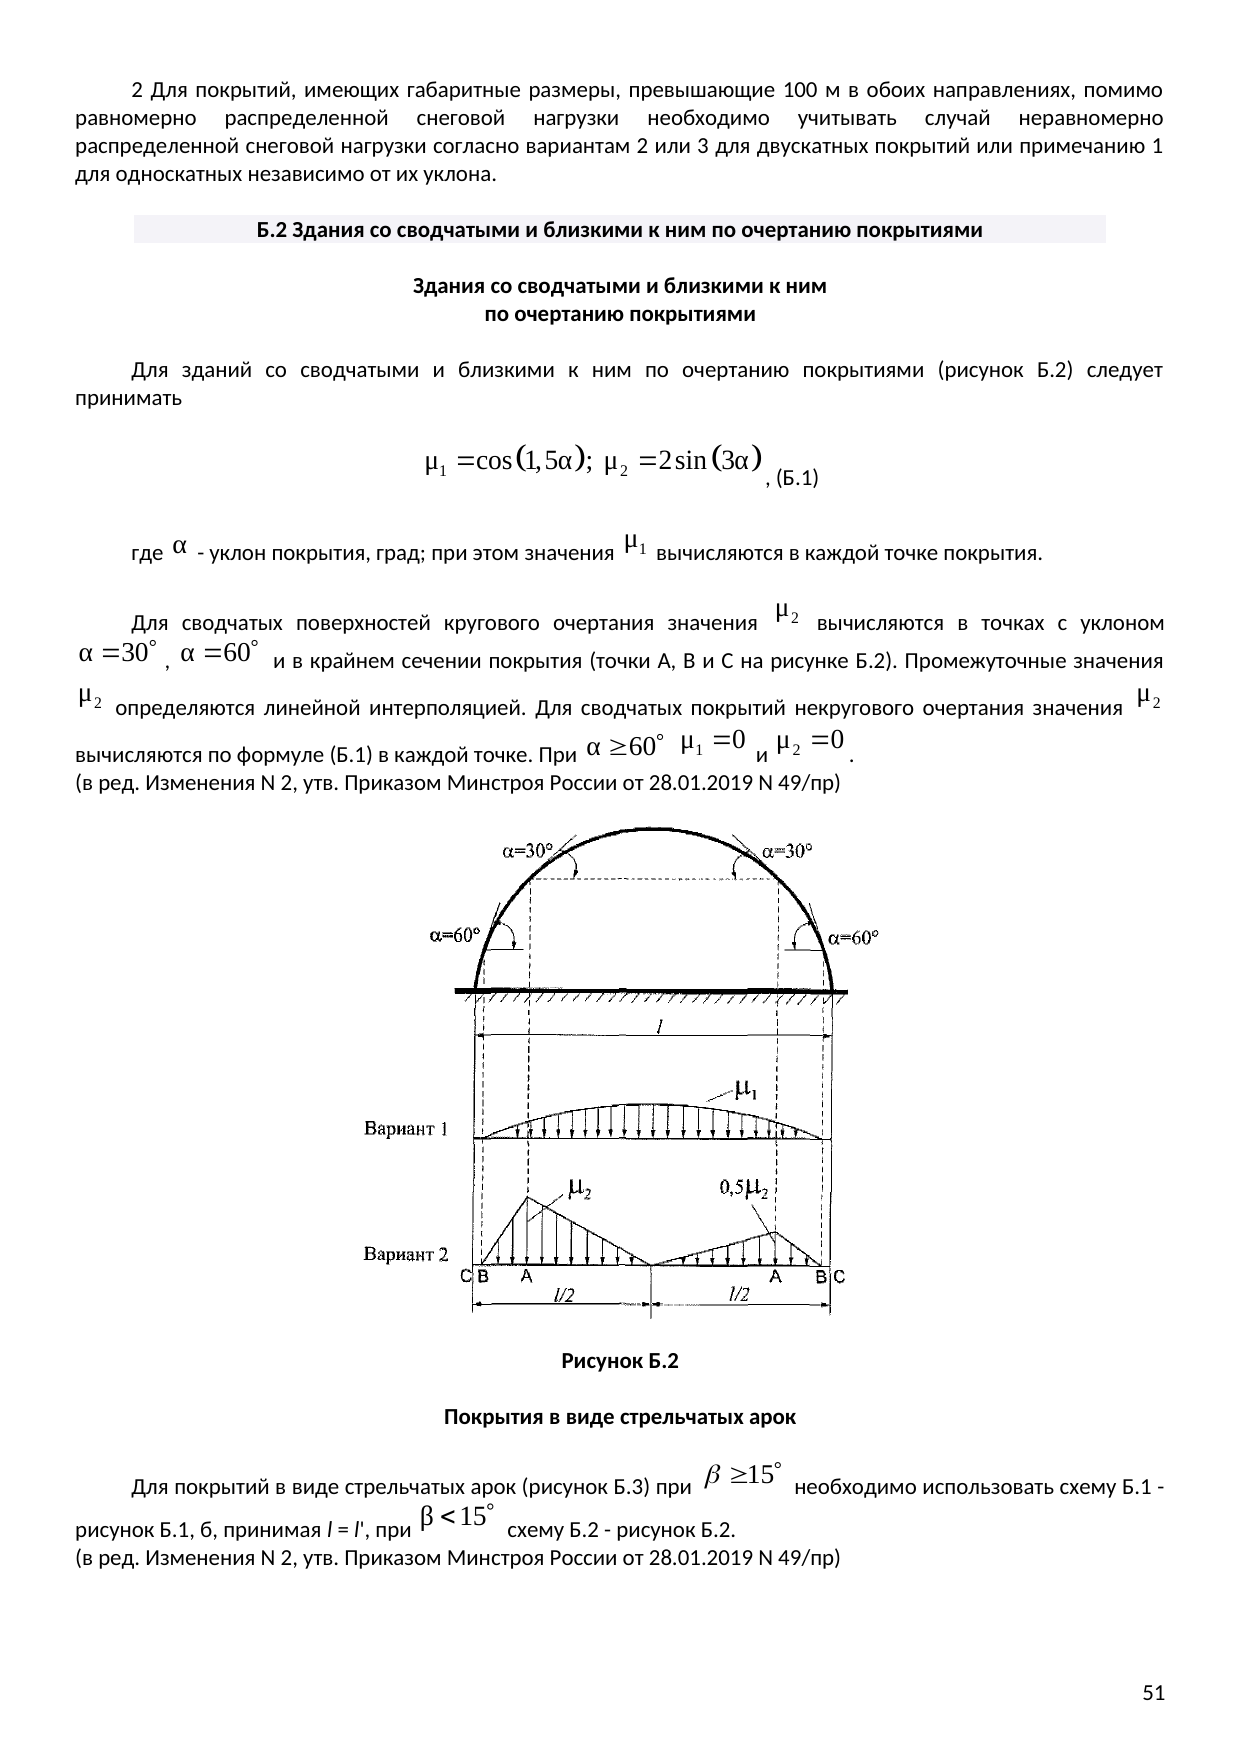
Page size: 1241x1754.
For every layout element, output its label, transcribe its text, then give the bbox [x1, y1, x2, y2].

title Б.2 Здания со сводчатыми и близкими к ним по очертанию покрытиями [134, 215, 1106, 243]
text (в ред. Изменения N 2, утв. Приказом Минстроя России от 28.01.2019 N 49/пр) [75, 1543, 1165, 1571]
text (в ред. Изменения N 2, утв. Приказом Минстроя России от 28.01.2019 N 49/пр) [75, 768, 1165, 796]
text по очертанию покрытиями [75, 299, 1165, 327]
text Для сводчатых поверхностей кругового очертания значения вычисляются в точках с уклоном , и в крайнем сечении покрытия (точки A, B и C на рисунке Б.2). Промежуточные значения определяются линейной интерполяцией. Для сводчатых покрытий некругового очертания значения вычисляются по формуле (Б.1) в каждой точке. При и . [75, 589, 1165, 768]
text Для зданий со сводчатыми и близкими к ним по очертанию покрытиями (рисунок Б.2) следует принимать [75, 355, 1165, 411]
text 2 Для покрытий, имеющих габаритные размеры, превышающие 100 м в обоих направлениях, помимо равномерно распределенной снеговой нагрузки необходимо учитывать случай неравномерно распределенной снеговой нагрузки согласно вариантам 2 или 3 для двускатных покрытий или примечанию 1 для односкатных независимо от их уклона. [75, 75, 1165, 187]
text где - уклон покрытия, град; при этом значения вычисляются в каждой точке покрытия. [75, 519, 1165, 566]
text Рисунок Б.2 Покрытия в виде стрельчатых арок [75, 1346, 1165, 1430]
text , (Б.1) [75, 439, 1165, 491]
text Для покрытий в виде стрельчатых арок (рисунок Б.3) при необходимо использовать схему Б.1 - рисунок Б.1, б, принимая l = l', при схему Б.2 - рисунок Б.2. [75, 1458, 1165, 1543]
picture [361, 823, 879, 1319]
text Здания со сводчатыми и близкими к ним [75, 271, 1165, 299]
